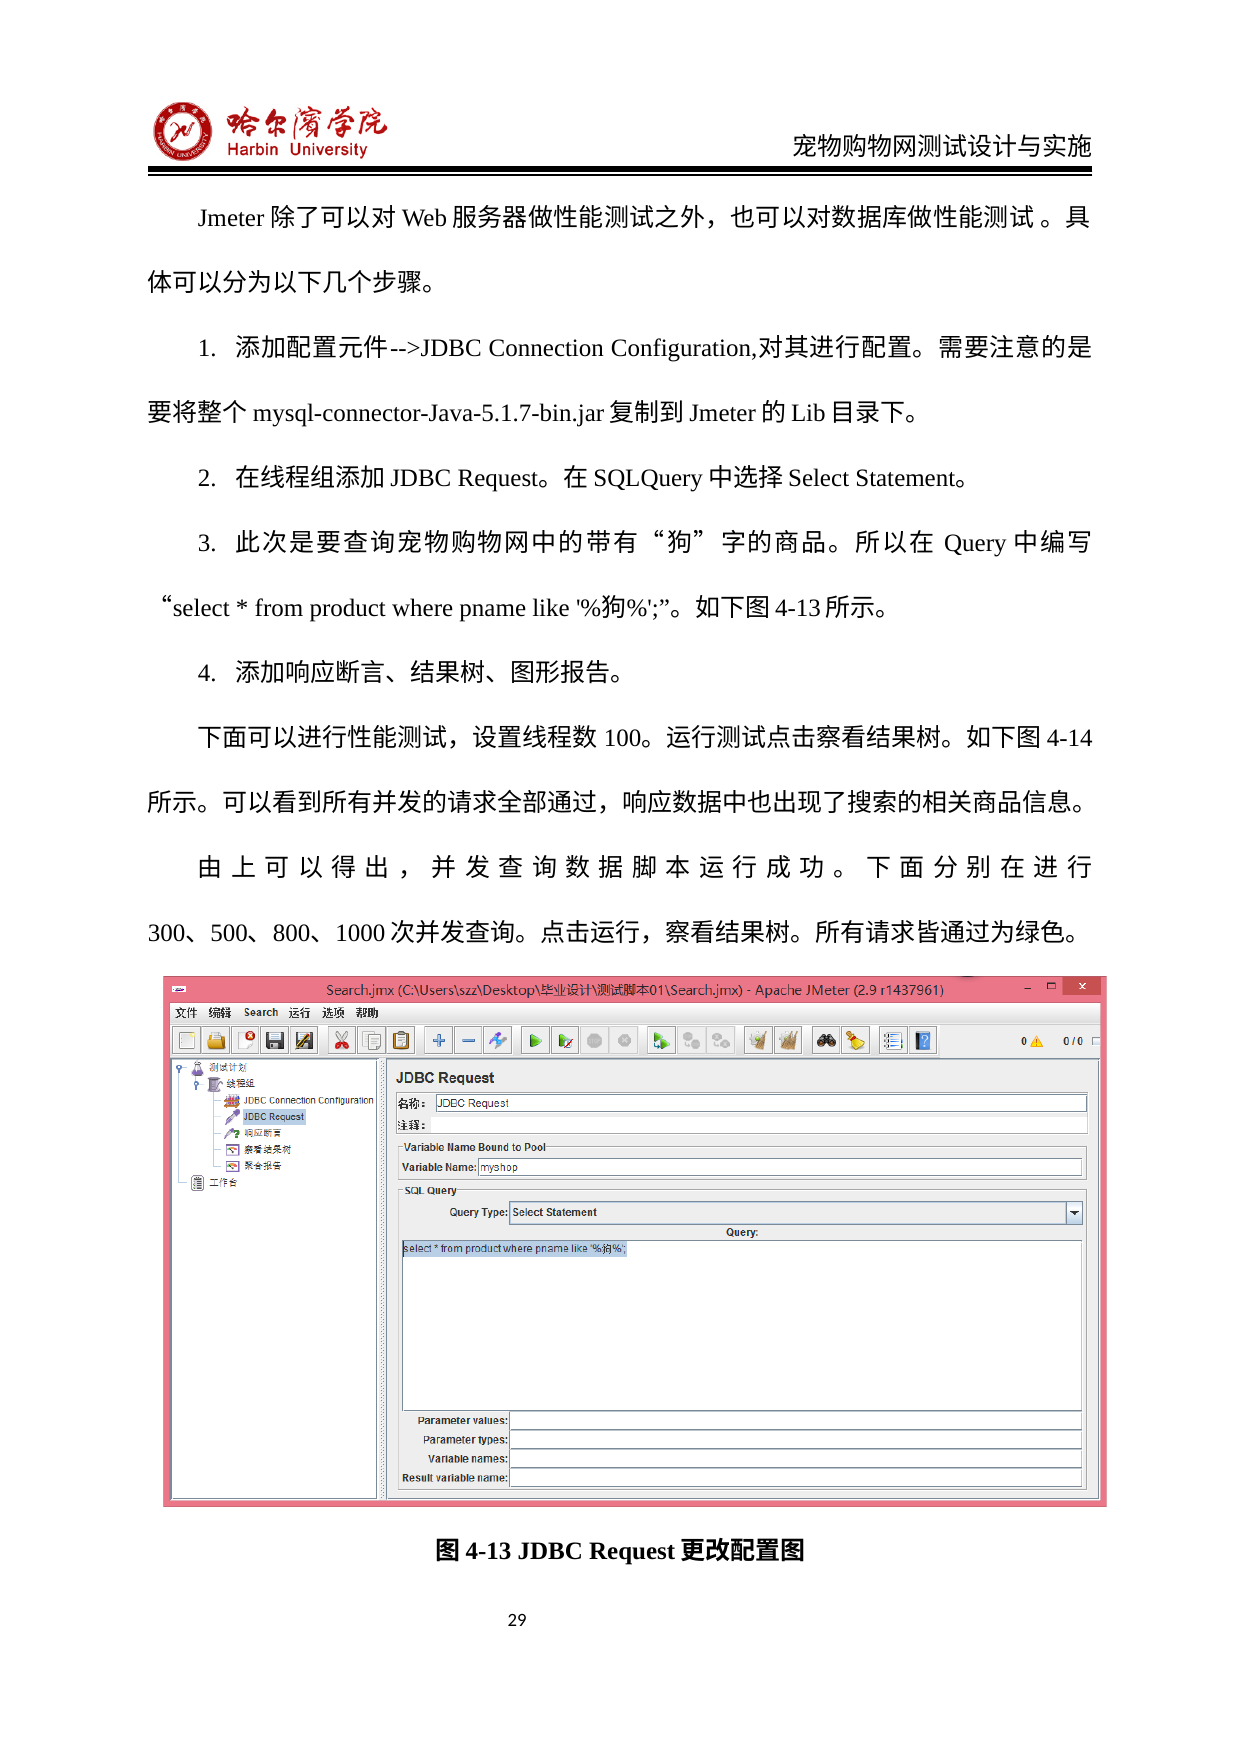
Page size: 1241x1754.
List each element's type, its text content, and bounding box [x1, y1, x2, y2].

list 在线程组添加JDBC Request。在SQLQuery中选择Select Statement。 [148, 443, 1092, 508]
picture [151, 97, 390, 165]
picture [163, 976, 1107, 1507]
list 添加响应断言、结果树、图形报告。 [148, 638, 1092, 703]
text Jmeter除了可以对Web服务器做性能测试之外，也可以对数据库做性能测试 。具体可以分为以下几个步骤。 [148, 183, 1092, 313]
list 添加配置元件-->JDBC Connection Configuration,对其进行配置。需要注意的是要将整个mysql-connector-Java-5.1.7-bin.jar复制到Jmeter的Lib目录下。 [148, 313, 1092, 443]
text 下面可以进行性能测试，设置线程数100。运行测试点击察看结果树。如下图4-14所示。可以看到所有并发的请求全部通过，响应数据中也出现了搜索的相关商品信息。 [148, 703, 1092, 833]
list 此次是要查询宠物购物网中的带有“狗”字的商品。所以在Query中编写“select * from product where pname like '%狗%';”。如下图4-13所示。 [148, 508, 1092, 638]
text 由上可以得出，并发查询数据脚本运行成功。下面分别在进行300、500、800、1000次并发查询。点击运行，察看结果树。所有请求皆通过为绿色。 [148, 833, 1092, 963]
